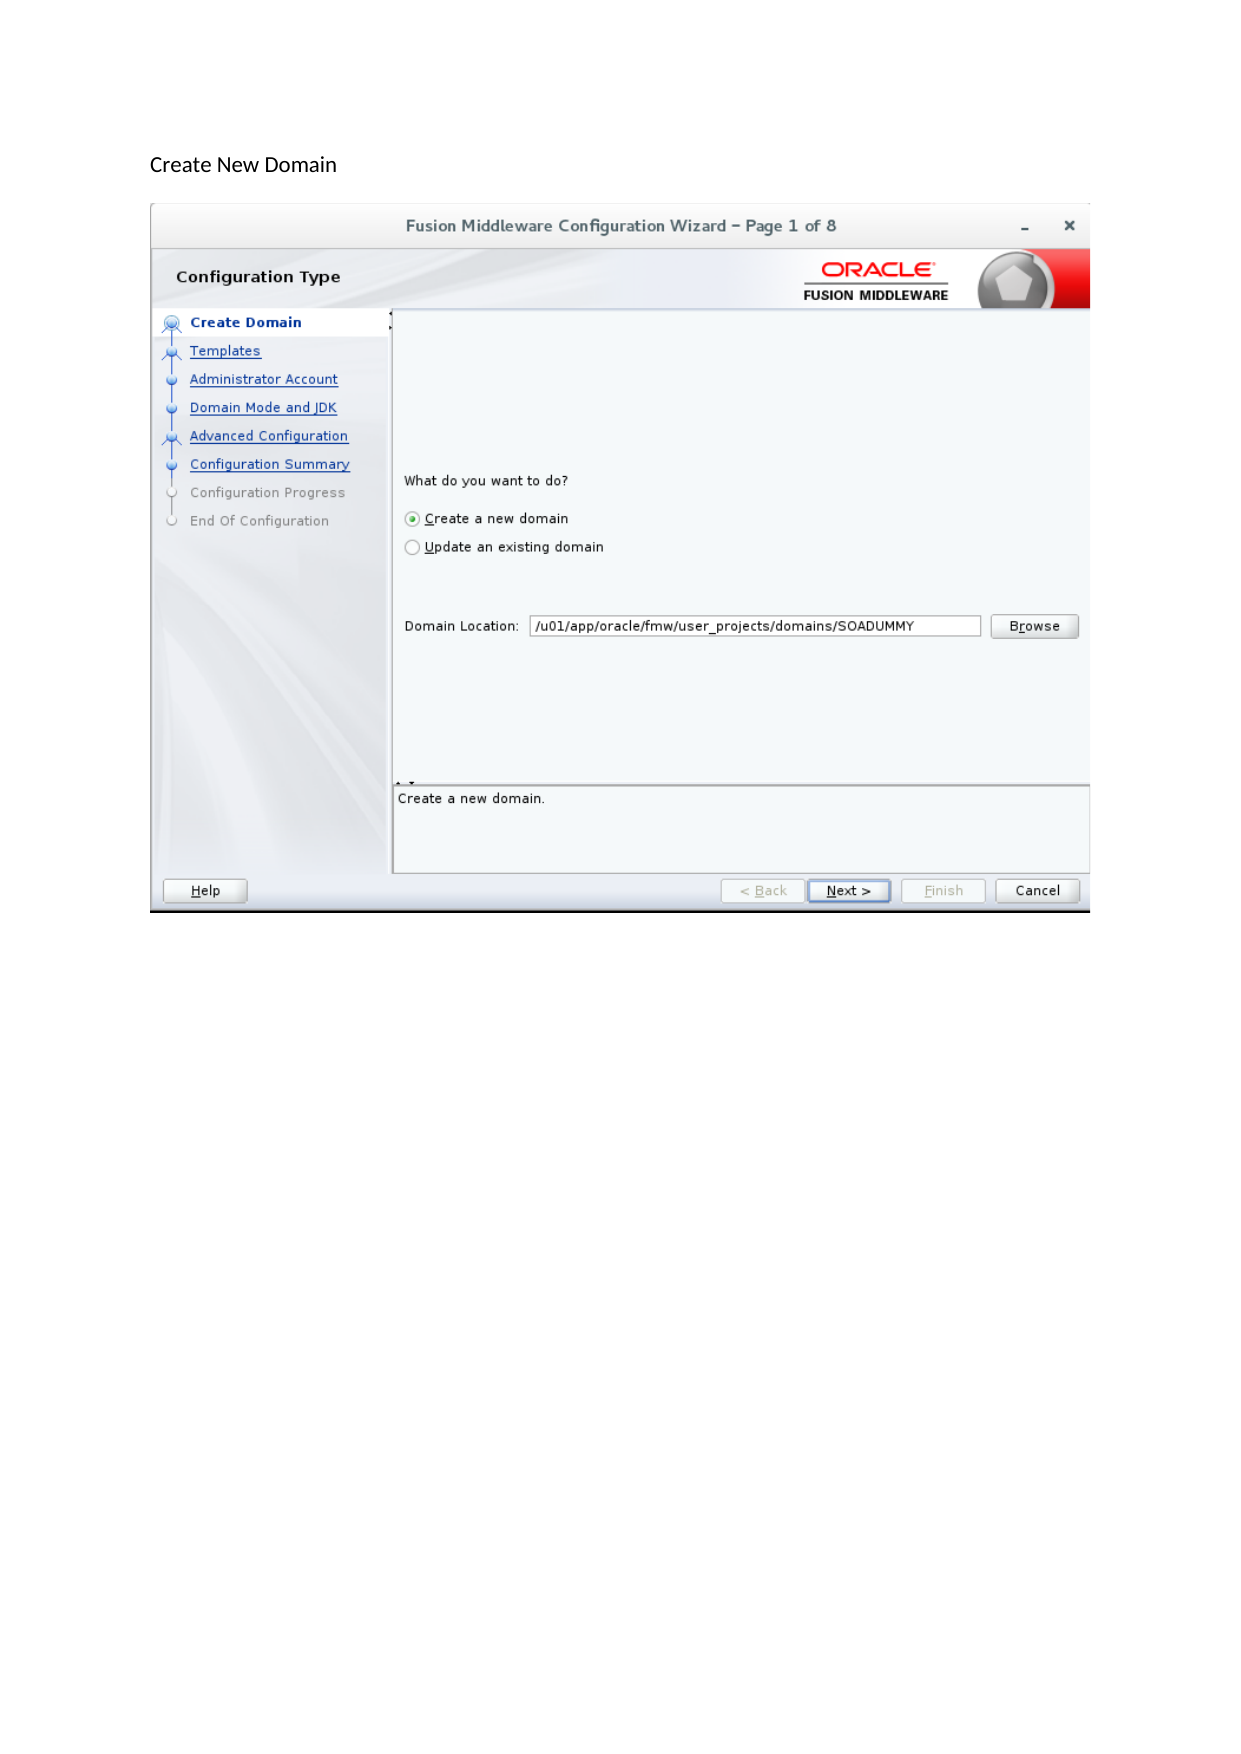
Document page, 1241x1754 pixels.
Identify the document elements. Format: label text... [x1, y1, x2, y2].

text Create New Domain [150, 150, 1090, 178]
picture [150, 203, 1091, 913]
